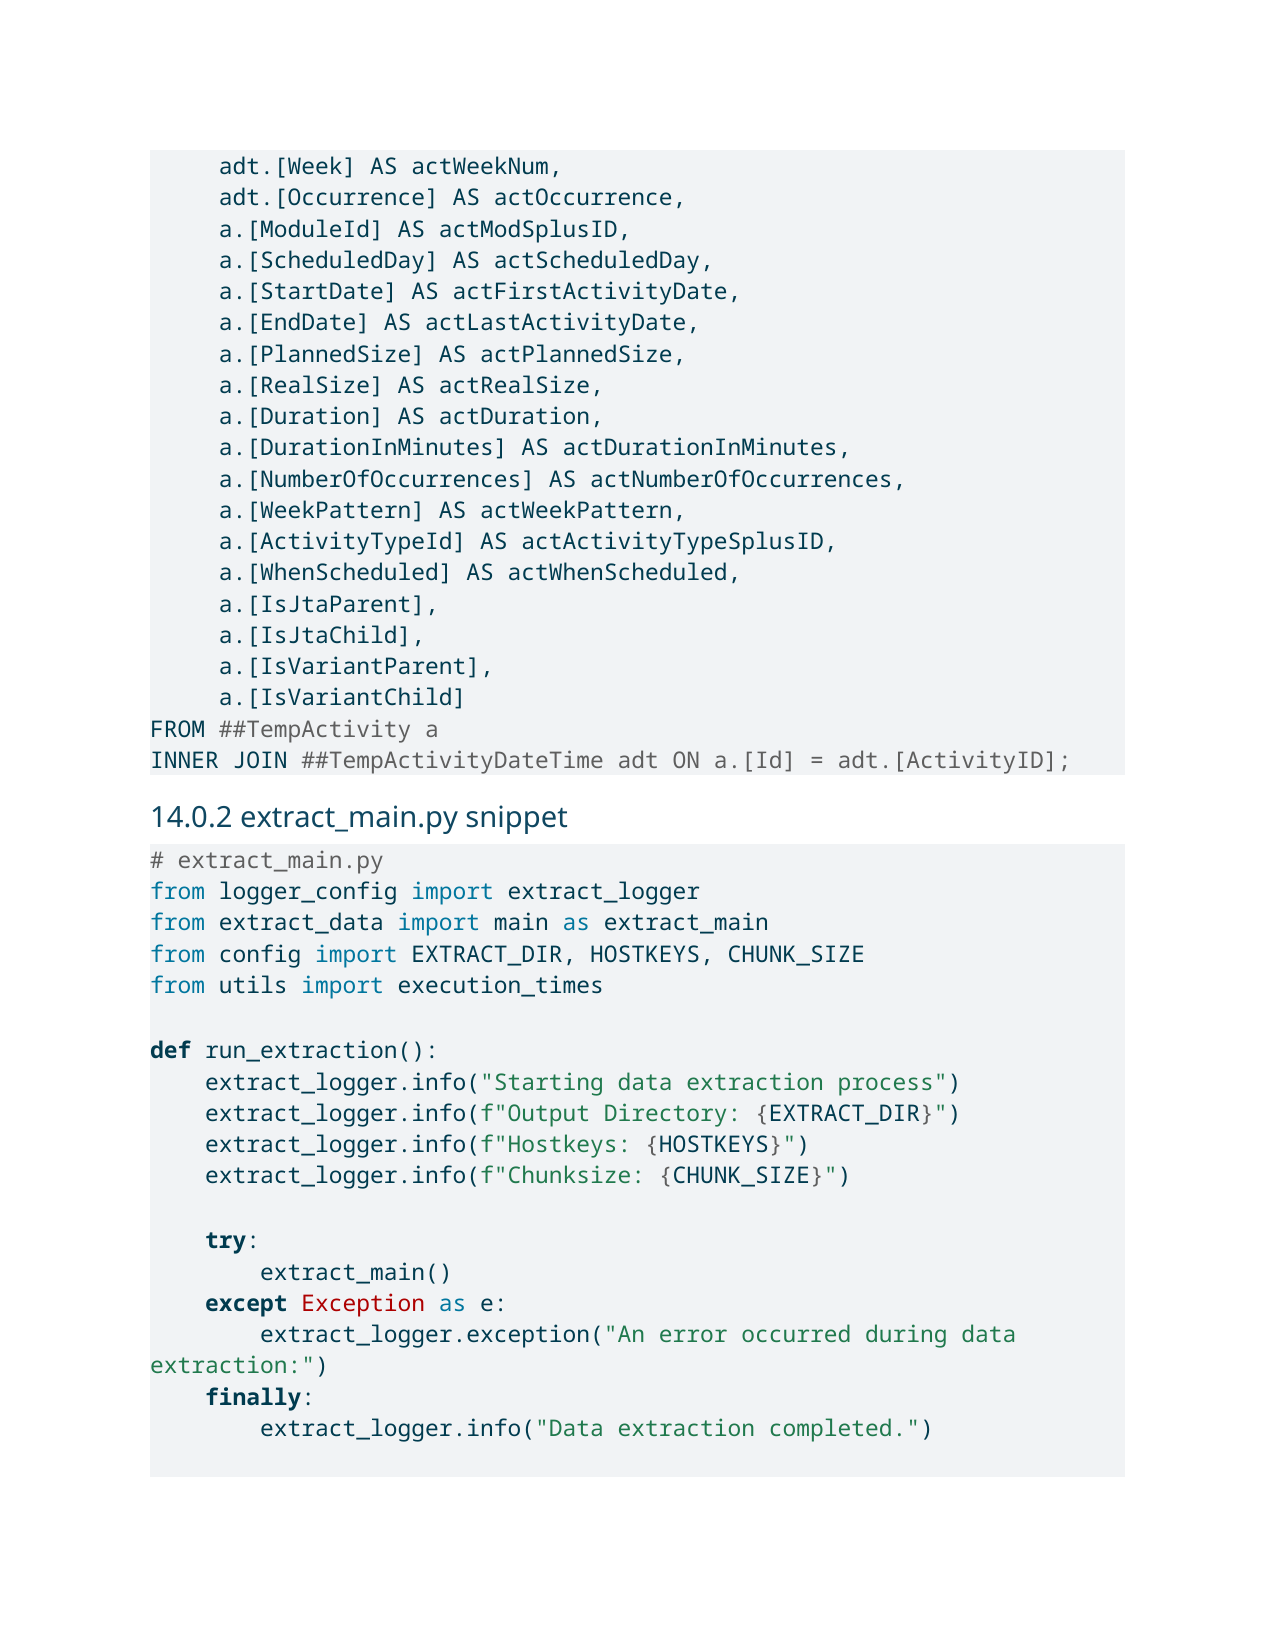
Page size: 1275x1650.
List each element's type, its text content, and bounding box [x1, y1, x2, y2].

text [150, 844, 1125, 1477]
subtitle 14.0.2 extract_main.py snippet [150, 796, 1125, 836]
